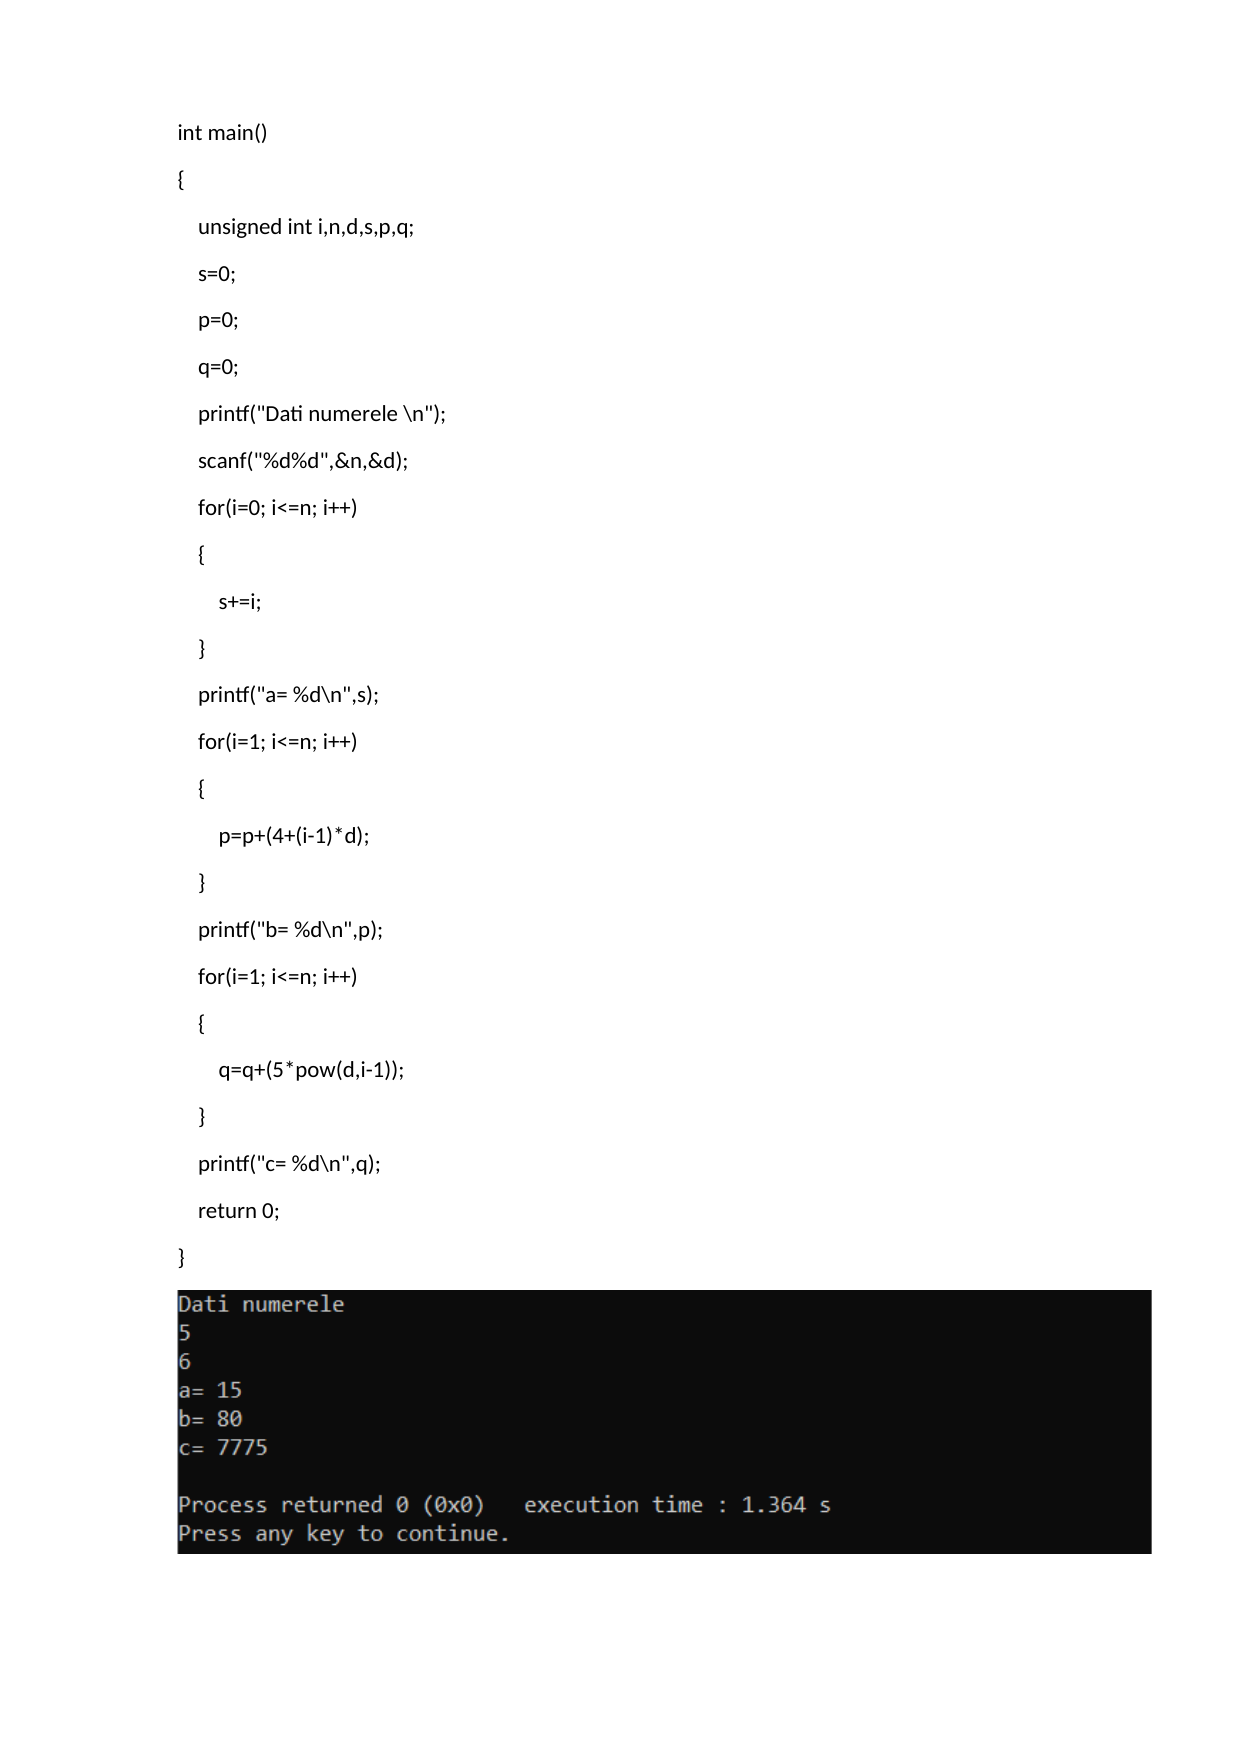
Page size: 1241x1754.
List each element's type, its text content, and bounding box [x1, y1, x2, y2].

text unsigned int i,n,d,s,p,q; [177, 212, 1152, 240]
text for(i=1; i<=n; i++) [177, 962, 1152, 990]
text } [177, 1102, 1152, 1131]
text s=0; [177, 259, 1152, 287]
text scanf("%d%d",&n,&d); [177, 446, 1152, 474]
text } [177, 1243, 1152, 1271]
text } [177, 634, 1152, 662]
text { [177, 165, 1152, 193]
text printf("c= %d\n",q); [177, 1149, 1152, 1177]
text int main() [177, 118, 1152, 146]
text { [177, 540, 1152, 568]
text printf("Dati numerele \n"); [177, 399, 1152, 427]
text printf("a= %d\n",s); [177, 681, 1152, 709]
text p=p+(4+(i-1)*d); [177, 821, 1152, 849]
text return 0; [177, 1196, 1152, 1224]
text { [177, 1009, 1152, 1037]
text q=0; [177, 352, 1152, 381]
text s+=i; [177, 587, 1152, 615]
picture [177, 1290, 1152, 1554]
text printf("b= %d\n",p); [177, 915, 1152, 943]
text } [177, 868, 1152, 896]
text p=0; [177, 306, 1152, 334]
text for(i=0; i<=n; i++) [177, 493, 1152, 521]
text { [177, 774, 1152, 802]
text for(i=1; i<=n; i++) [177, 727, 1152, 756]
text q=q+(5*pow(d,i-1)); [177, 1056, 1152, 1084]
